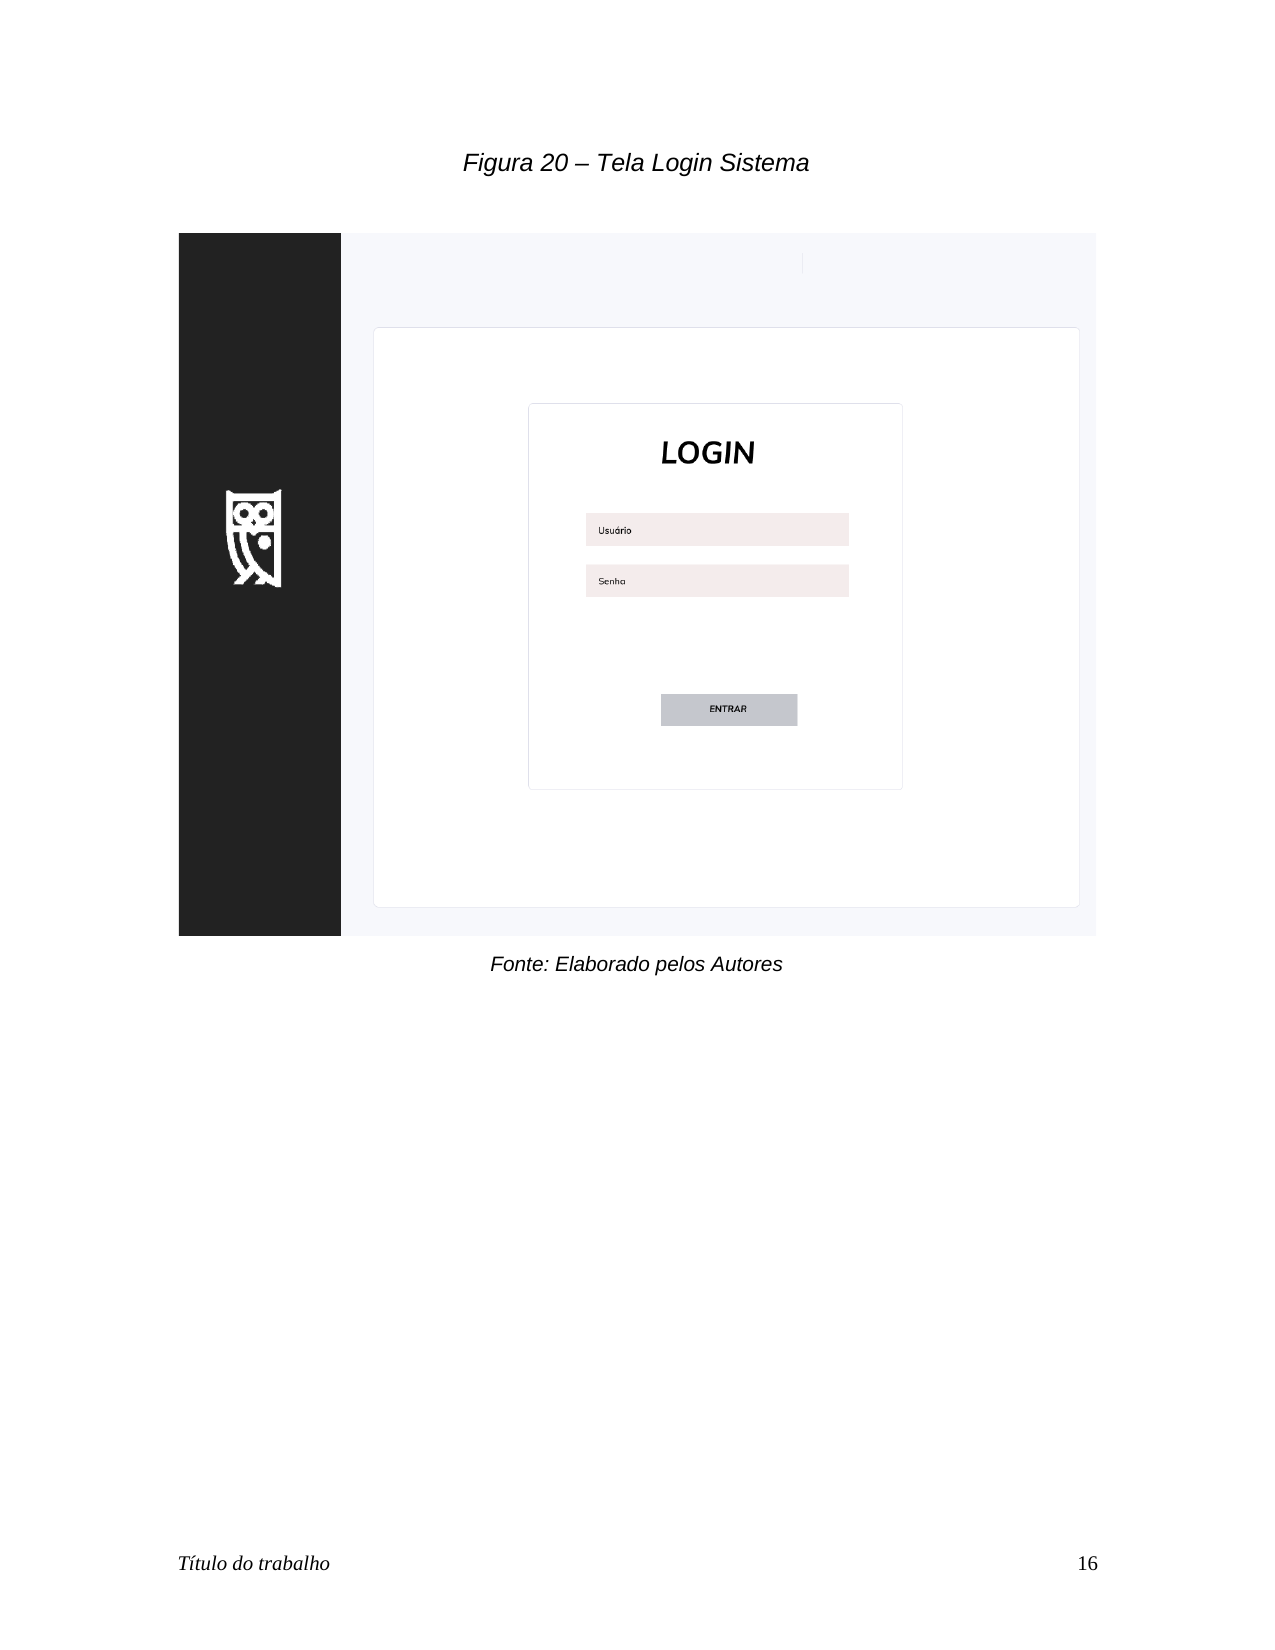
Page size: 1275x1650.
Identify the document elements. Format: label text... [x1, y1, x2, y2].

picture [178, 233, 1097, 936]
title Figura 20 – Tela Login Sistema [177, 148, 1098, 176]
title Fonte: Elaborado pelos Autores [177, 952, 1098, 976]
